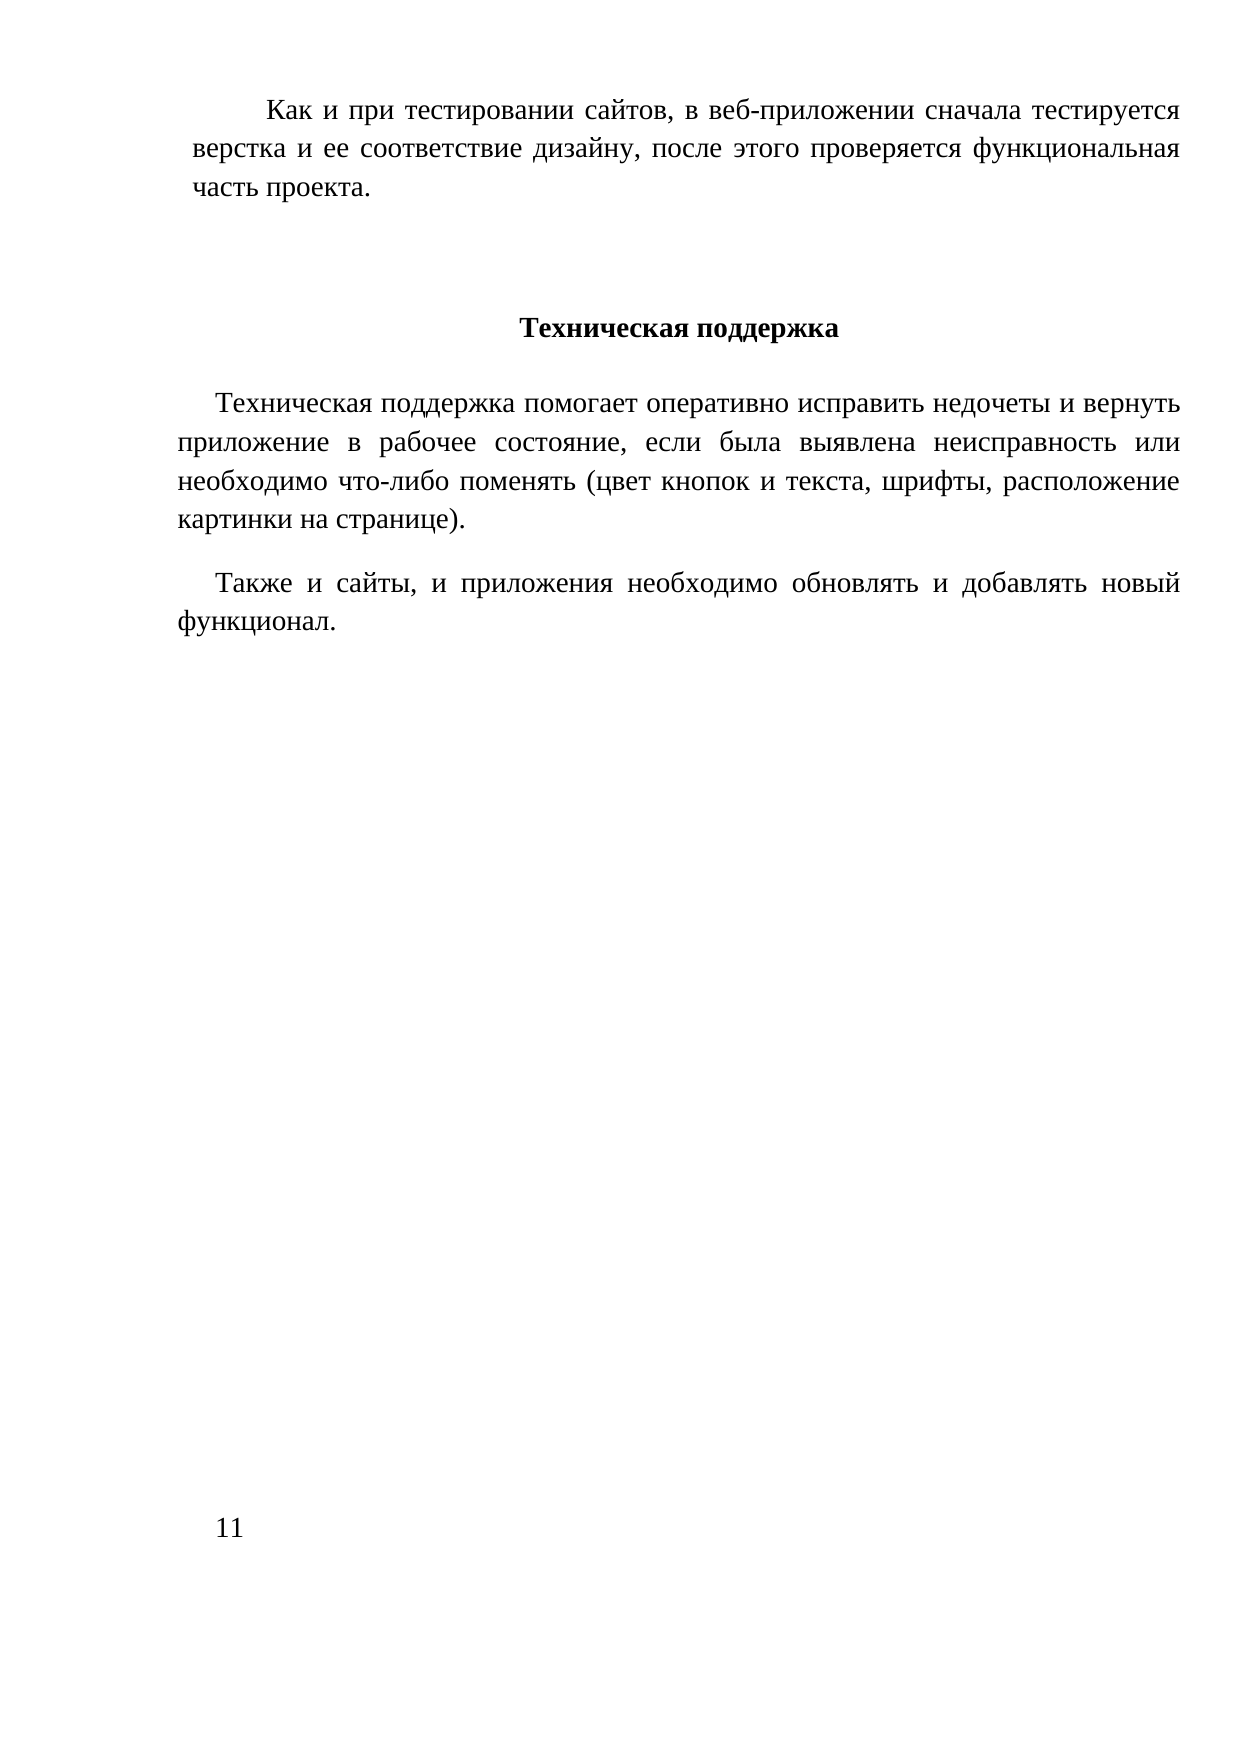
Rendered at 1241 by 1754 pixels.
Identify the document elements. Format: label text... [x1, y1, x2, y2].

text Как и при тестировании сайтов, в веб-приложении сначала тестируется верстка и ее соответствие дизайну, после этого проверяется функциональная часть проекта. [192, 92, 1181, 131]
subtitle Техническая поддержка [177, 310, 1181, 344]
text Как и при тестировании сайтов, в веб-приложении сначала тестируется верстка и ее соответствие дизайну, после этого проверяется функциональная часть проекта. [192, 164, 1181, 203]
text Техническая поддержка помогает оперативно исправить недочеты и вернуть приложение в рабочее состояние, если была выявлена неисправность или необходимо что-либо поменять (цвет кнопок и текста, шрифты, расположение картинки на странице). [177, 386, 1181, 424]
text Техническая поддержка помогает оперативно исправить недочеты и вернуть приложение в рабочее состояние, если была выявлена неисправность или необходимо что-либо поменять (цвет кнопок и текста, шрифты, расположение картинки на странице). [177, 496, 1181, 535]
text Также и сайты, и приложения необходимо обновлять и добавлять новый функционал. [177, 565, 1181, 637]
